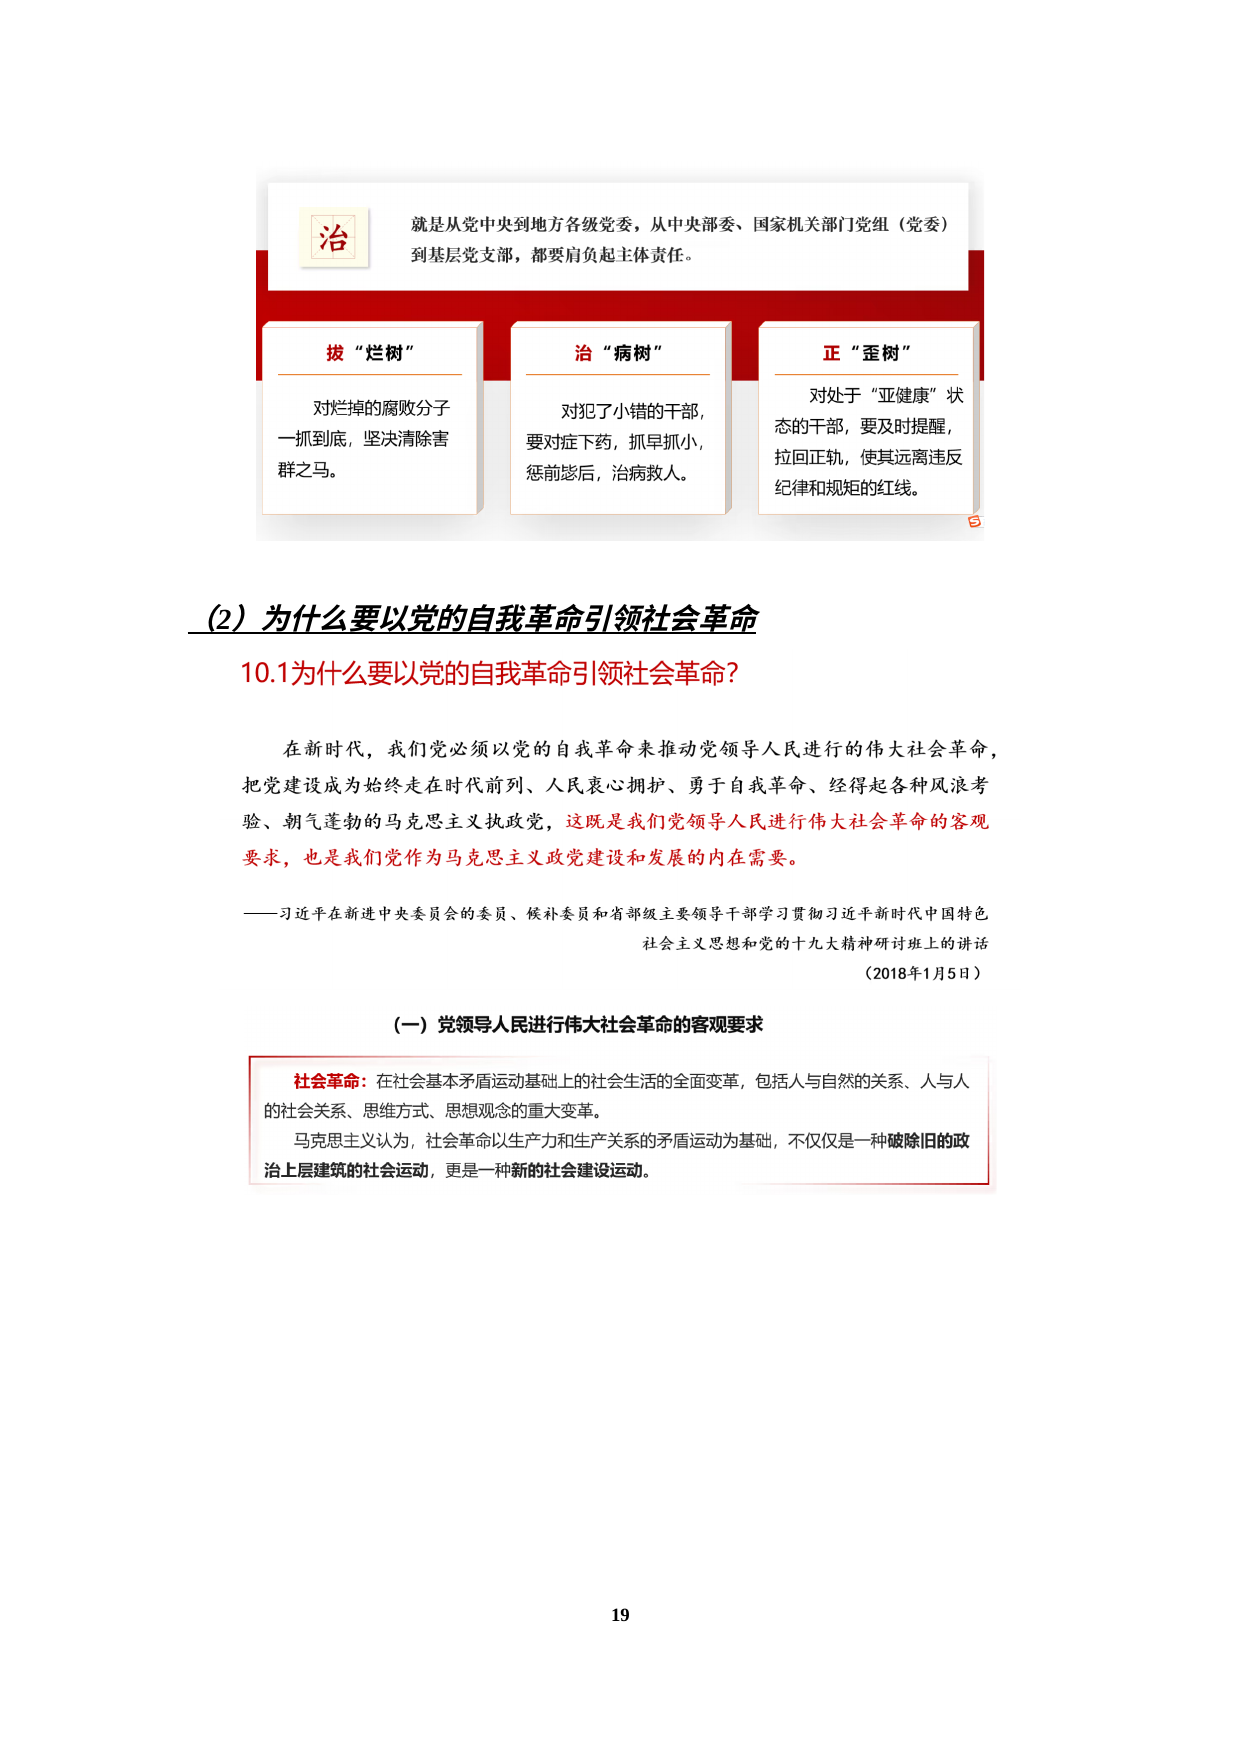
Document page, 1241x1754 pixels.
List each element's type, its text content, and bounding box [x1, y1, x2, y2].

picture [243, 1006, 997, 1195]
picture [218, 649, 1022, 990]
text （2）为什么要以党的自我革命引领社会革命 [187, 584, 1053, 649]
picture [256, 161, 985, 541]
